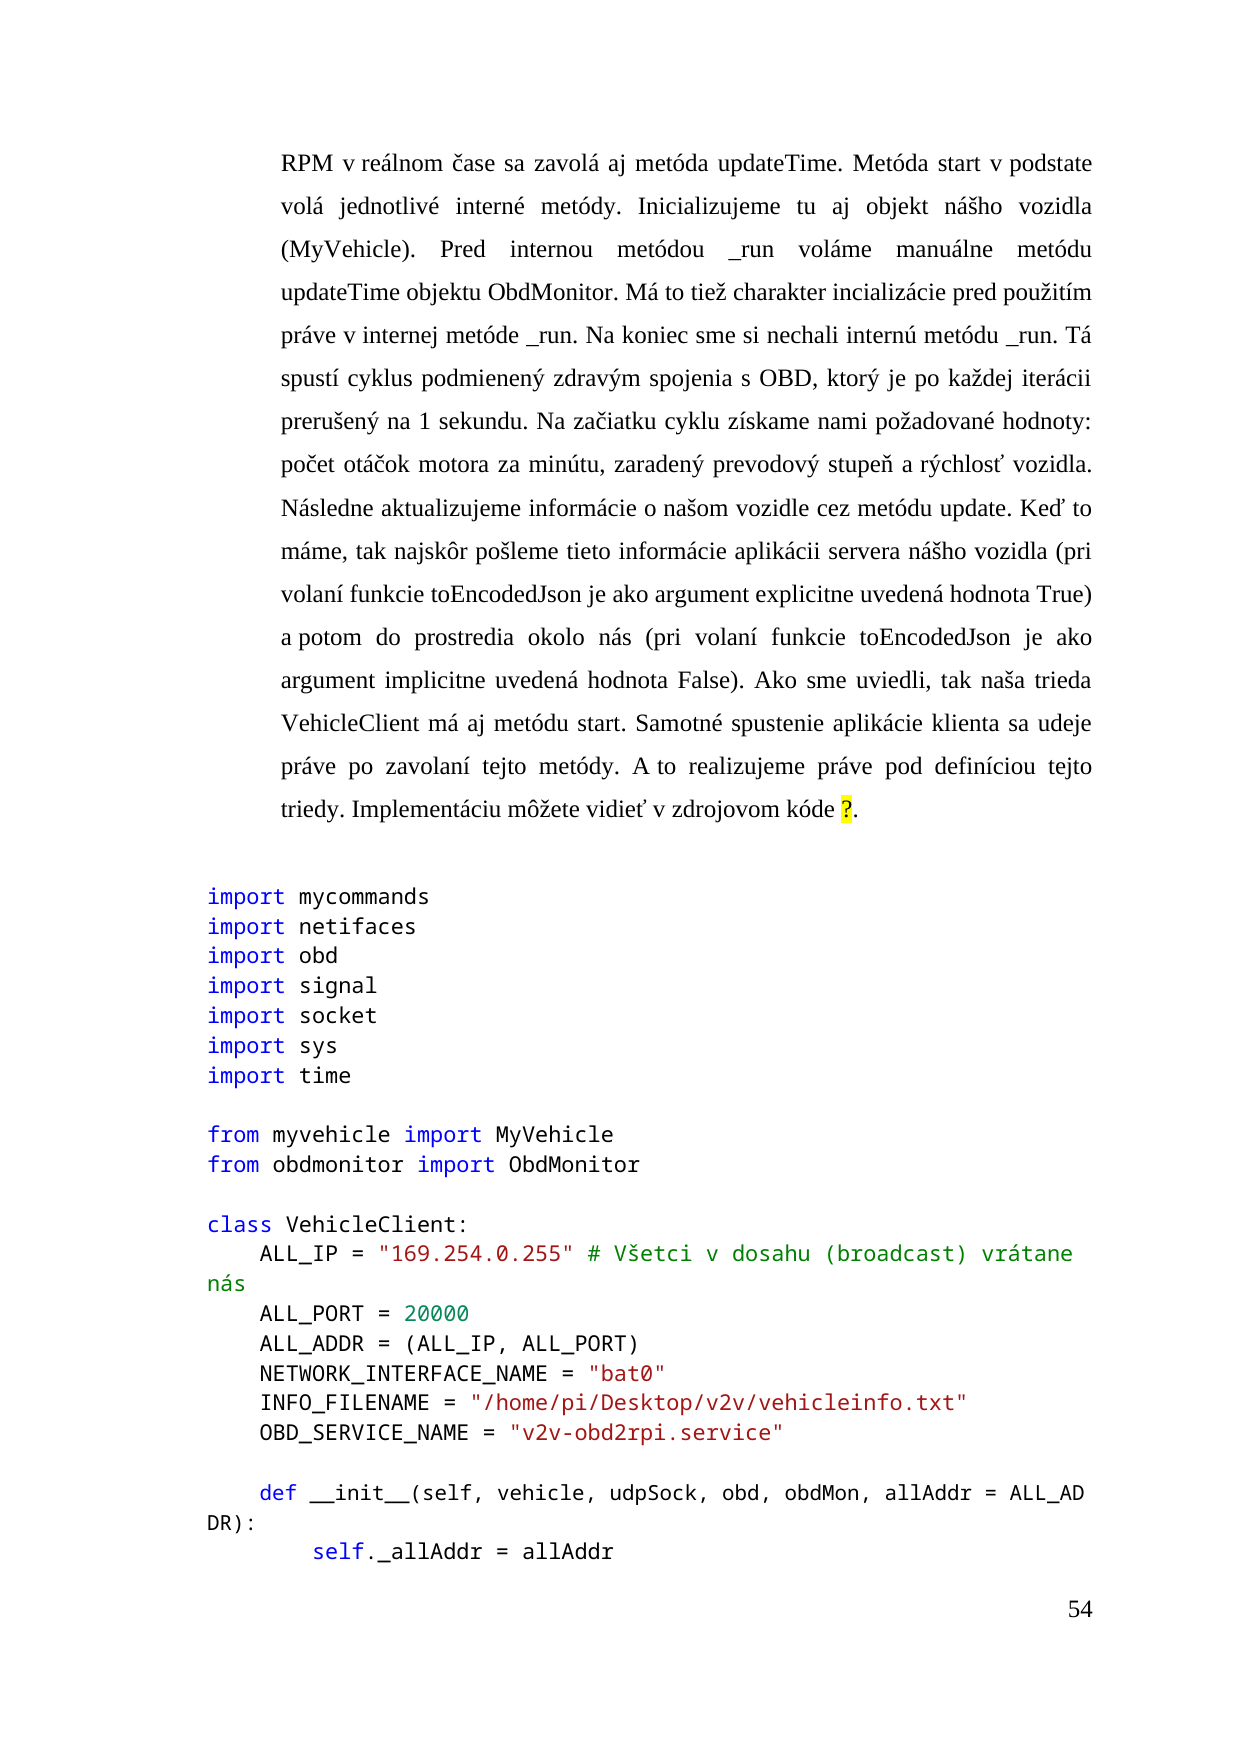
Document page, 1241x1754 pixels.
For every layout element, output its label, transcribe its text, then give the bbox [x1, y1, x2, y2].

text import socket [207, 1000, 1092, 1030]
text INFO_FILENAME = "/home/pi/Desktop/v2v/vehicleinfo.txt" [207, 1387, 1092, 1417]
text def __init__(self, vehicle, udpSock, obd, obdMon, allAddr = ALL_ADDR): [207, 1477, 1092, 1536]
text import signal [207, 970, 1092, 1000]
text import time [207, 1059, 1092, 1089]
text import netifaces [207, 911, 1092, 940]
text import obd [207, 940, 1092, 970]
text from myvehicle import MyVehicle [207, 1119, 1092, 1149]
text from obdmonitor import ObdMonitor [207, 1149, 1092, 1179]
text import mycommands [207, 881, 1092, 911]
text class VehicleClient: [207, 1208, 1092, 1238]
text OBD_SERVICE_NAME = "v2v-obd2rpi.service" [207, 1417, 1092, 1447]
text ALL_ADDR = (ALL_IP, ALL_PORT) [207, 1328, 1092, 1357]
text self._allAddr = allAddr [207, 1536, 1092, 1566]
text NETWORK_INTERFACE_NAME = "bat0" [207, 1357, 1092, 1387]
text ALL_IP = "169.254.0.255" # Všetci v dosahu (broadcast) vrátane nás [207, 1238, 1092, 1298]
text ALL_PORT = 20000 [207, 1298, 1092, 1328]
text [281, 148, 1092, 823]
text import sys [207, 1030, 1092, 1059]
